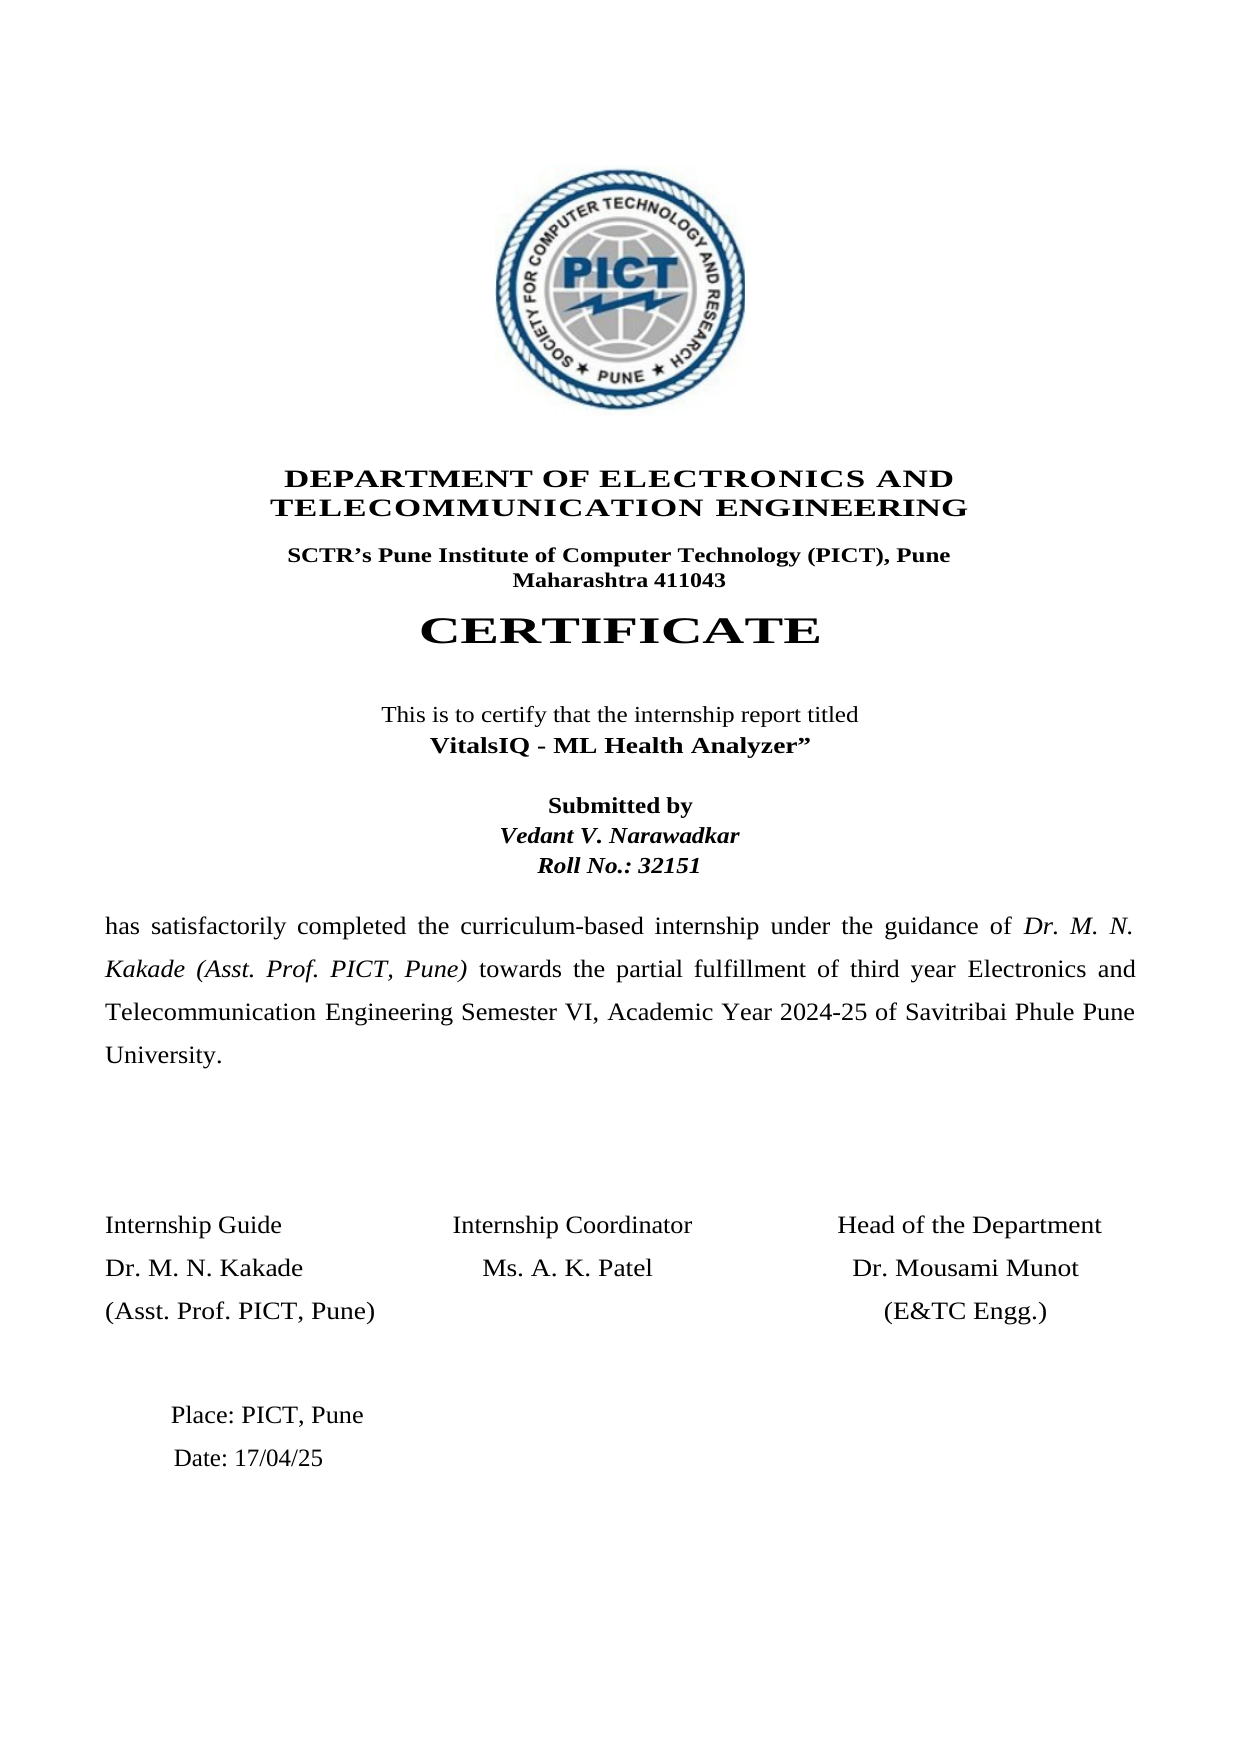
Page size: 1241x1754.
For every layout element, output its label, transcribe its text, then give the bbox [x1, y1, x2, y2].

text Internship Guide Internship Coordinator Head of the Department [105, 1210, 1135, 1239]
subtitle CERTIFICATE [105, 609, 1136, 652]
subtitle SCTR’s Pune Institute of Computer Technology (PICT), Pune [105, 544, 1133, 567]
text (Asst. Prof. PICT, Pune) (E&TC Engg.) [105, 1296, 1135, 1325]
subtitle Submitted by [105, 792, 1136, 818]
subtitle VitalsIQ - ML Health Analyzer” [105, 732, 1136, 758]
text Maharashtra 411043 [105, 567, 1133, 592]
text Place: PICT, Pune [105, 1400, 1133, 1429]
subtitle Roll No.: 32151 [105, 852, 1136, 879]
subtitle DEPARTMENT OF ELECTRONICS AND TELECOMMUNICATION ENGINEERING [105, 464, 1133, 521]
text Date: 17/04/25 [105, 1443, 1133, 1472]
text has satisfactorily completed the curriculum-based internship under the guidance of Dr. M. N. Kakade (Asst. Prof. PICT, Pune) towards the partial fulfillment of third year Electronics and Telecommunication Engineering Semester VI, Academic Year 2024-25 of Savitribai Phule Pune University. [105, 911, 1136, 1069]
text Dr. M. N. Kakade Ms. A. K. Patel Dr. Mousami Munot [105, 1253, 1135, 1282]
picture [495, 165, 745, 416]
subtitle Vedant V. Narawadkar [105, 822, 1136, 849]
text This is to certify that the internship report titled [105, 701, 1136, 728]
